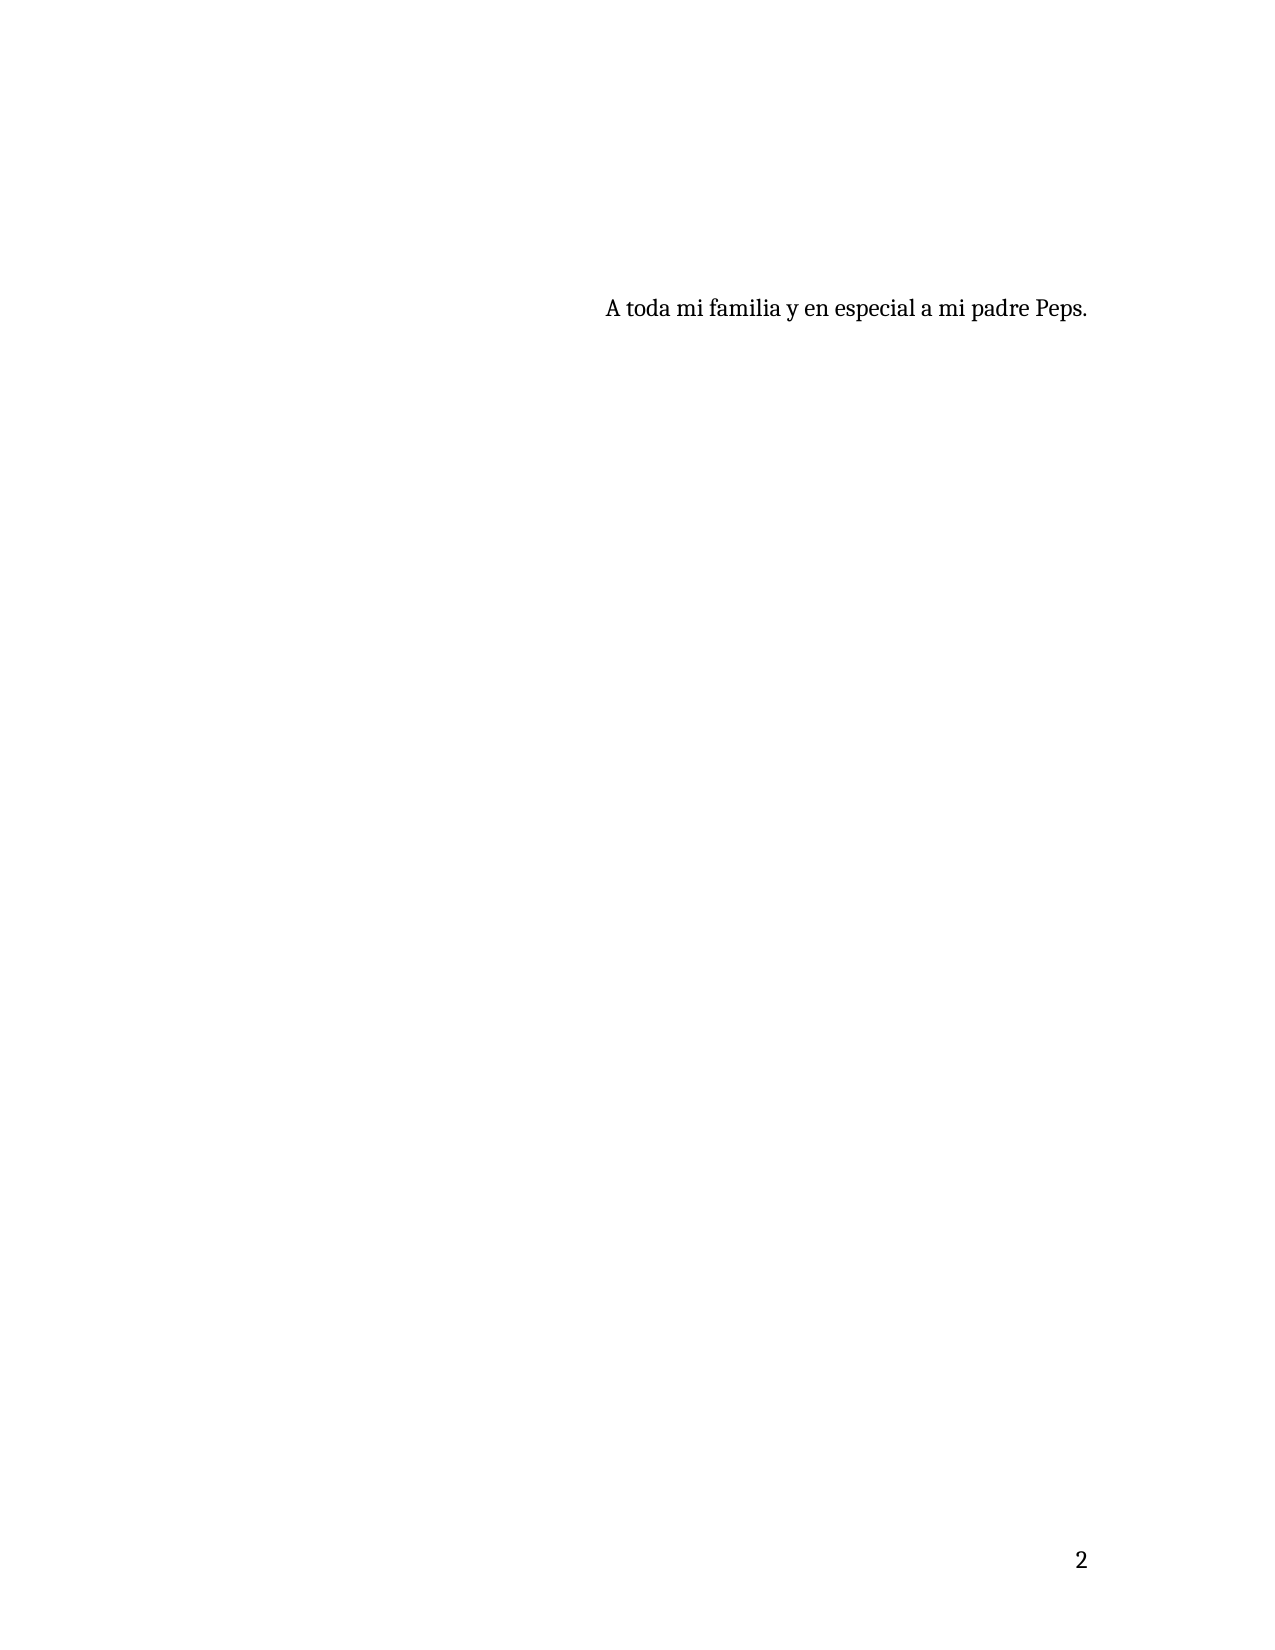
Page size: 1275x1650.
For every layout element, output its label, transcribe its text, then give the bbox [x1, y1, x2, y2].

text A toda mi familia y en especial a mi padre Peps. [187, 294, 1087, 322]
